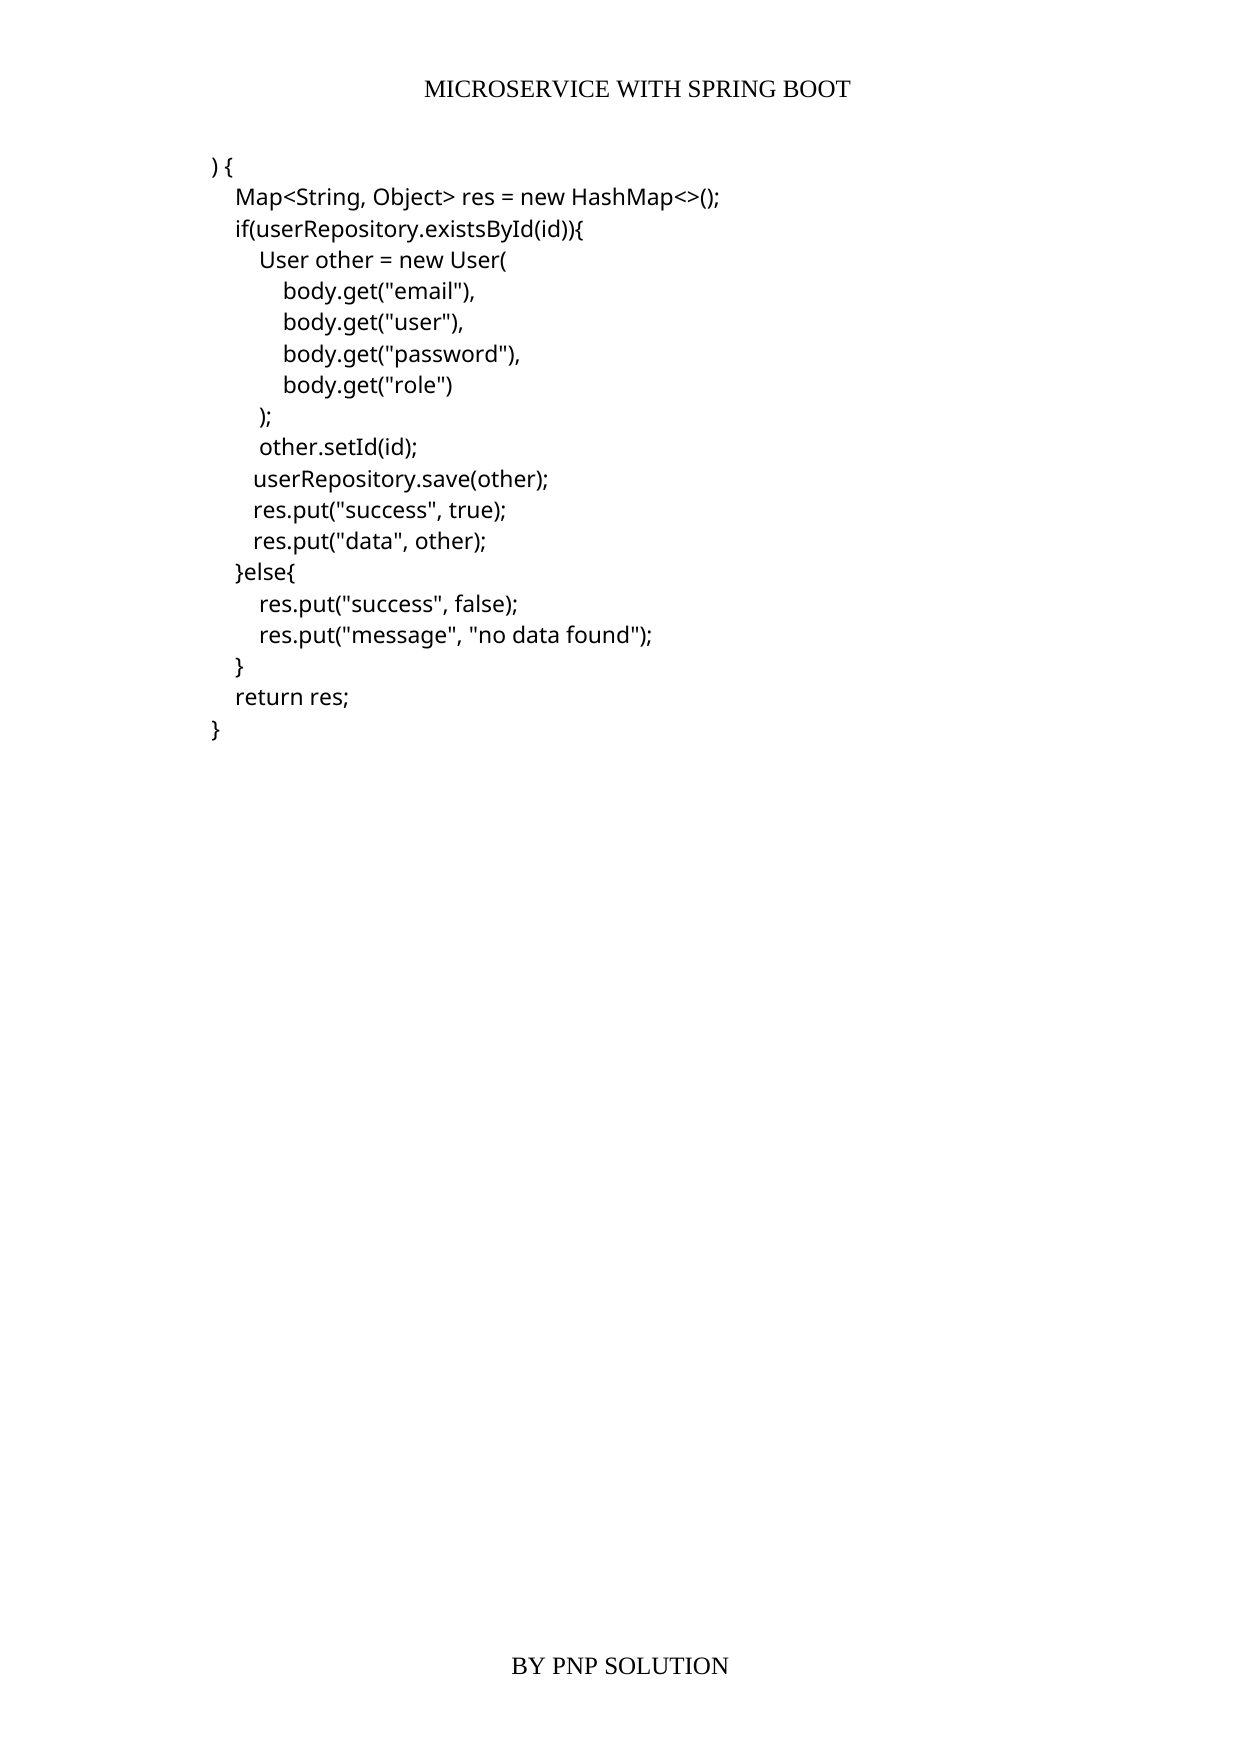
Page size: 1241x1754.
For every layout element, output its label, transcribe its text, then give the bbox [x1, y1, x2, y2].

text } [187, 712, 1090, 744]
text Map<String, Object> res = new HashMap<>(); [187, 181, 1090, 212]
text ); [187, 400, 1090, 431]
text } [187, 650, 1090, 681]
text return res; [187, 681, 1090, 712]
text User other = new User( [187, 244, 1090, 275]
text body.get("user"), [187, 306, 1090, 337]
text res.put("success", true); [187, 494, 1090, 525]
text body.get("role") [187, 369, 1090, 400]
text userRepository.save(other); [187, 462, 1090, 494]
text res.put("success", false); [187, 587, 1090, 619]
text body.get("password"), [187, 337, 1090, 369]
text if(userRepository.existsById(id)){ [187, 212, 1090, 244]
text }else{ [187, 556, 1090, 587]
text res.put("data", other); [187, 525, 1090, 556]
text ) { [187, 150, 1090, 181]
text other.setId(id); [187, 431, 1090, 462]
text res.put("message", "no data found"); [187, 619, 1090, 650]
text body.get("email"), [187, 275, 1090, 306]
